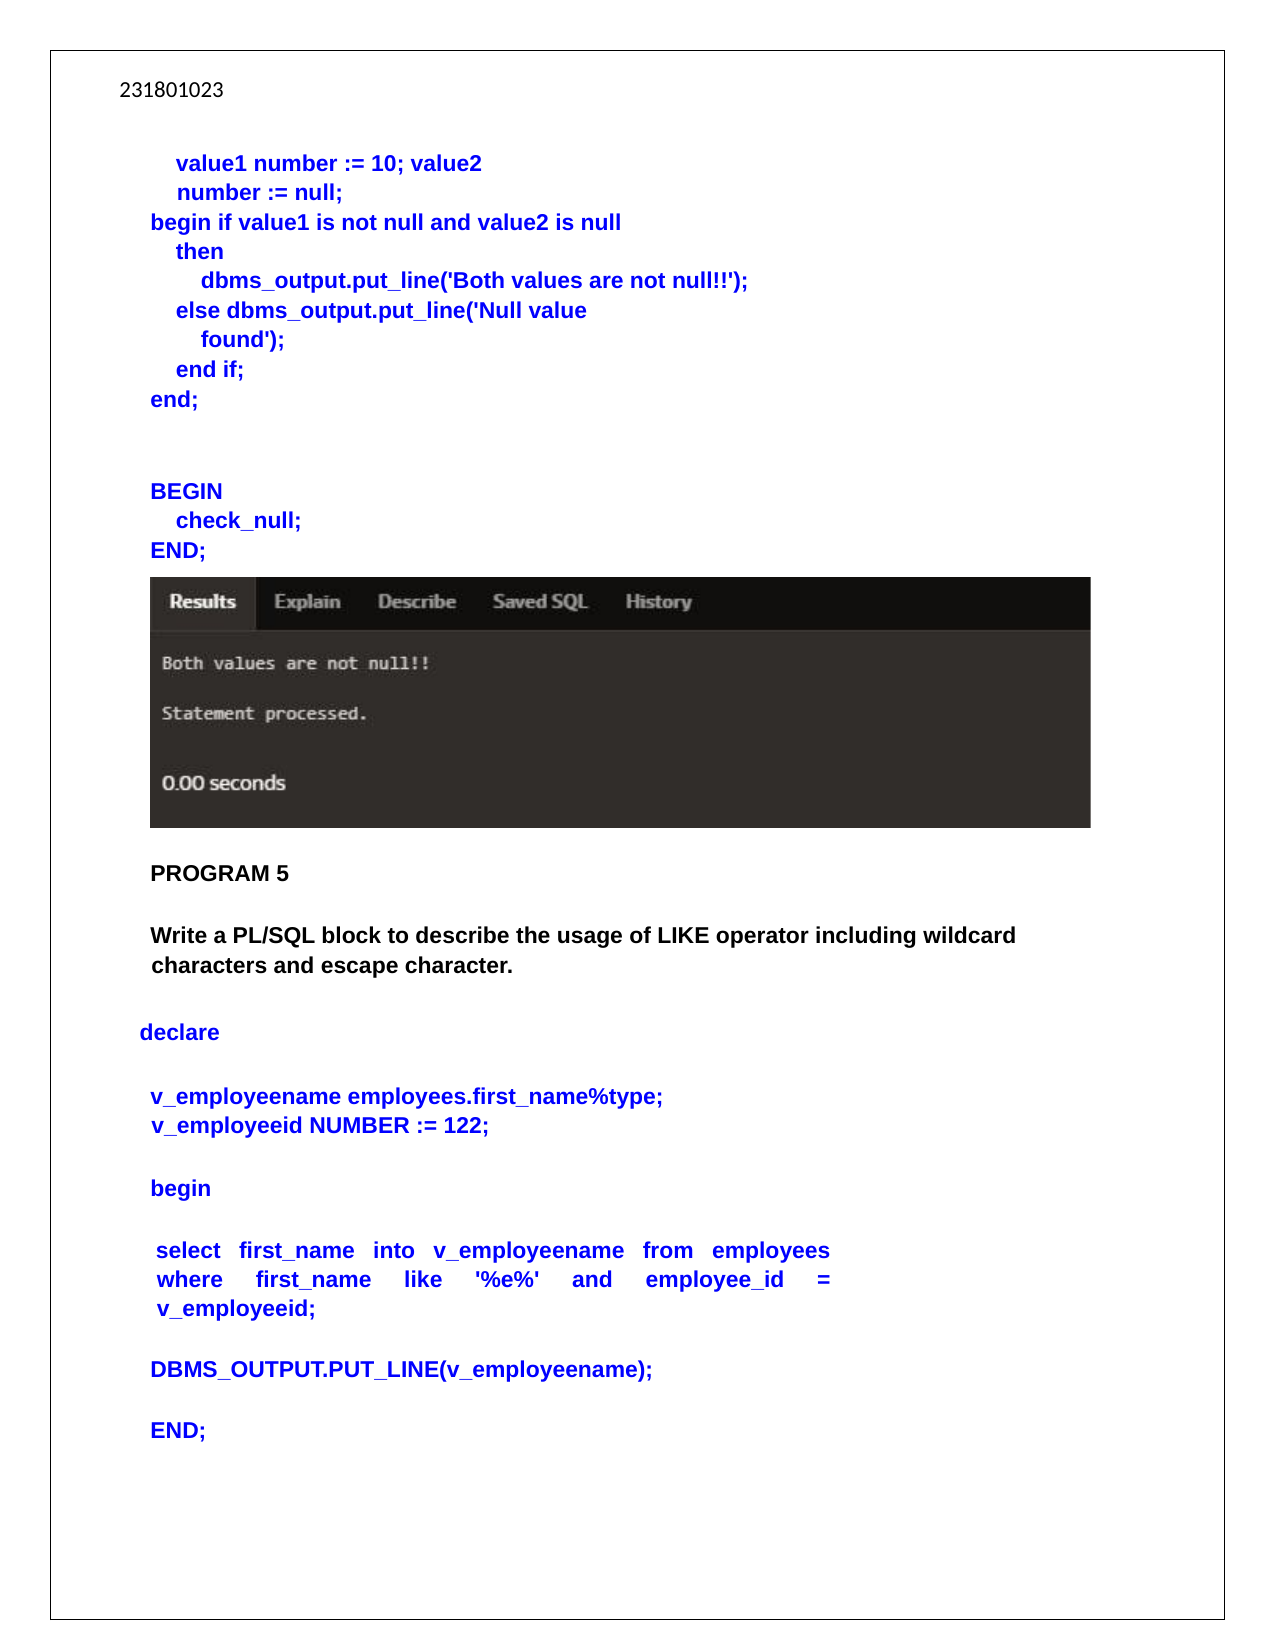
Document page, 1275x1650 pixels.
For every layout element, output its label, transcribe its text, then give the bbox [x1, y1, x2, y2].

text DBMS_OUTPUT.PUT_LINE(v_employeename); [150, 1356, 1203, 1382]
text begin [150, 1175, 1203, 1201]
text value1 number := 10; value2 number := null; [176, 150, 482, 205]
text PROGRAM 5 [150, 860, 1193, 887]
text end; [150, 386, 1203, 412]
text end if; [176, 356, 1203, 382]
text END; [150, 1417, 1203, 1443]
text else dbms_output.put_line('Null value found'); [176, 297, 651, 353]
text dbms_output.put_line('Both values are not null!!'); [201, 267, 1203, 294]
text Write a PL/SQL block to describe the usage of LIKE operator including wildcard characters and escape character. [150, 922, 1017, 978]
text select first_name into v_employeename from employees where first_name like '%e%' and employee_id = v_employeeid; [156, 1237, 831, 1321]
text v_employeename employees.first_name%type; v_employeeid NUMBER := 122; [150, 1083, 821, 1138]
text BEGIN check_null; [150, 478, 354, 534]
text declare [130, 1019, 231, 1046]
text begin if value1 is not null and value2 is null then [150, 209, 633, 264]
text END; [150, 537, 1203, 563]
picture [150, 577, 1091, 828]
